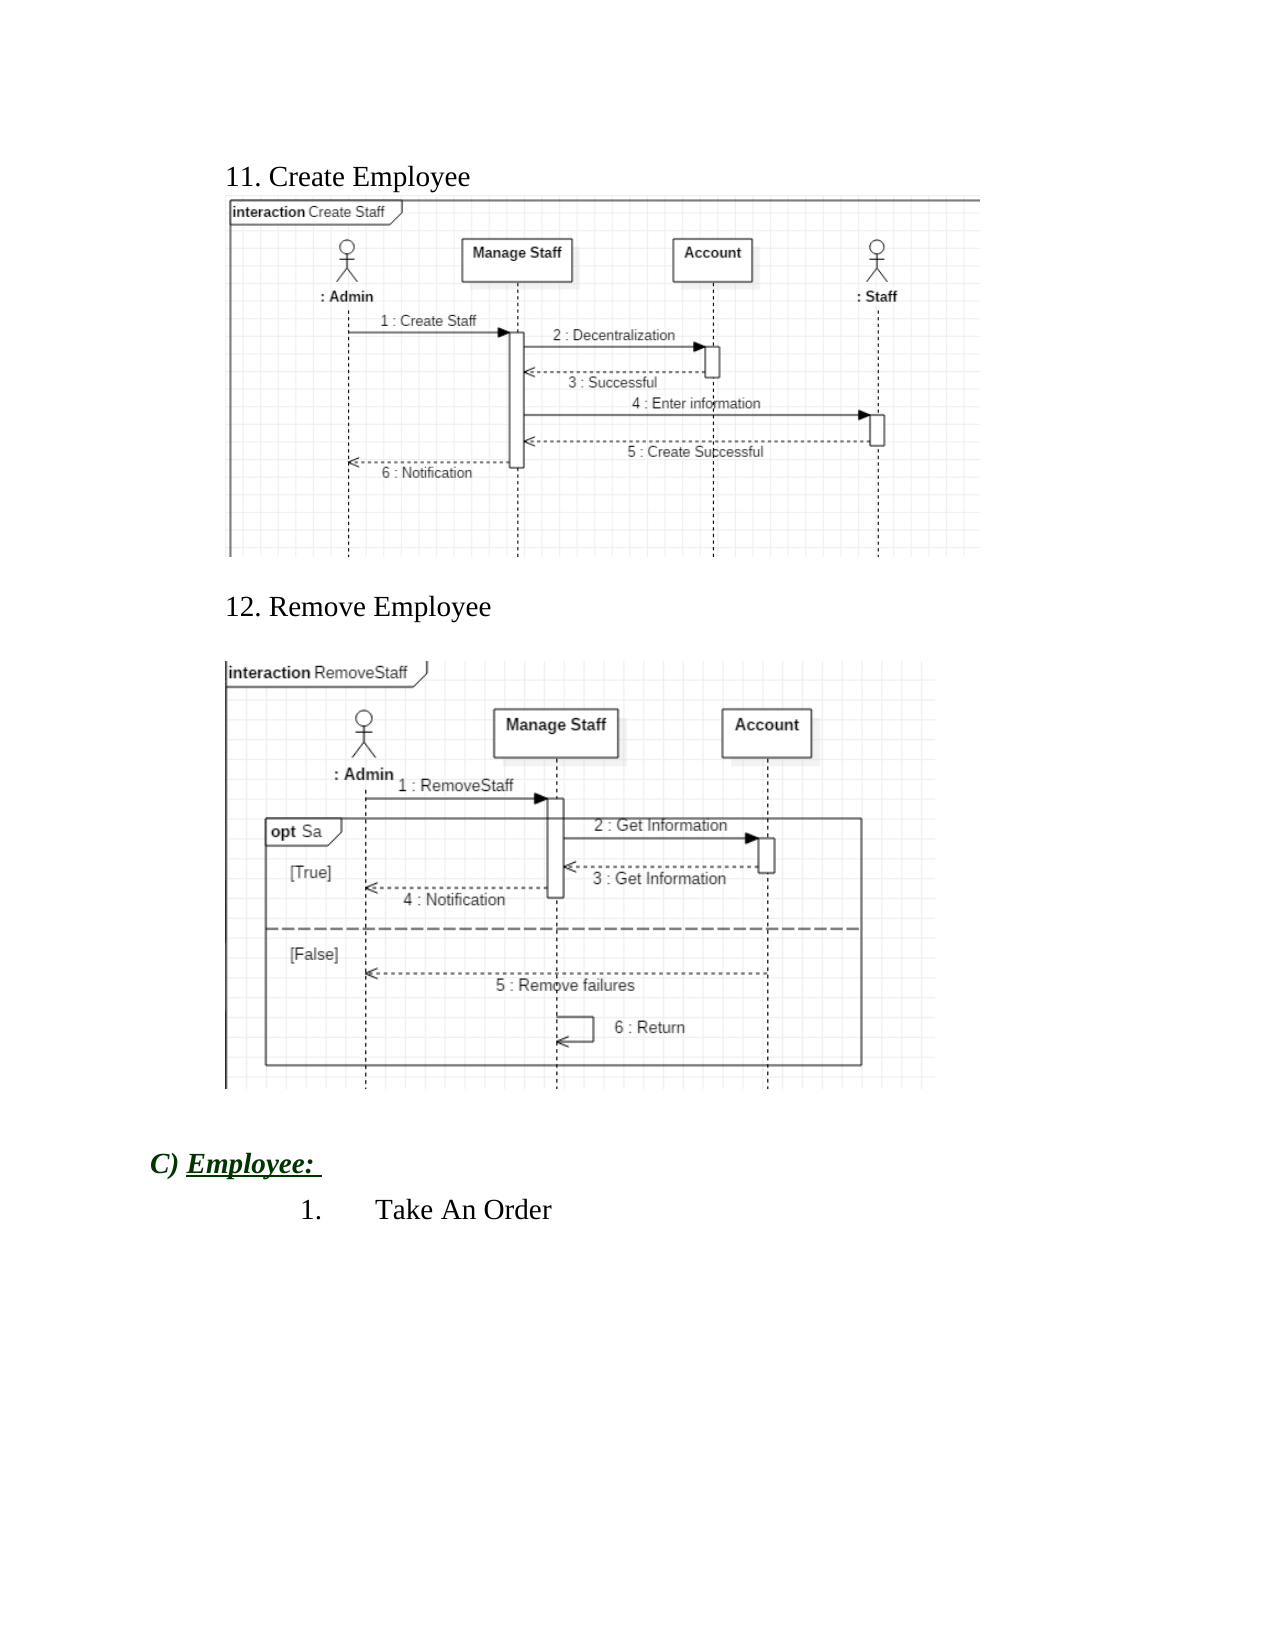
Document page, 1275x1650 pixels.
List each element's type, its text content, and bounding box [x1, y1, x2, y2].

list Remove Employee [225, 589, 1125, 623]
list Create Employee [225, 159, 1125, 193]
picture [225, 195, 980, 557]
subtitle Employee: [150, 1146, 1125, 1180]
list Take An Order [225, 1192, 1125, 1226]
picture [225, 661, 936, 1089]
